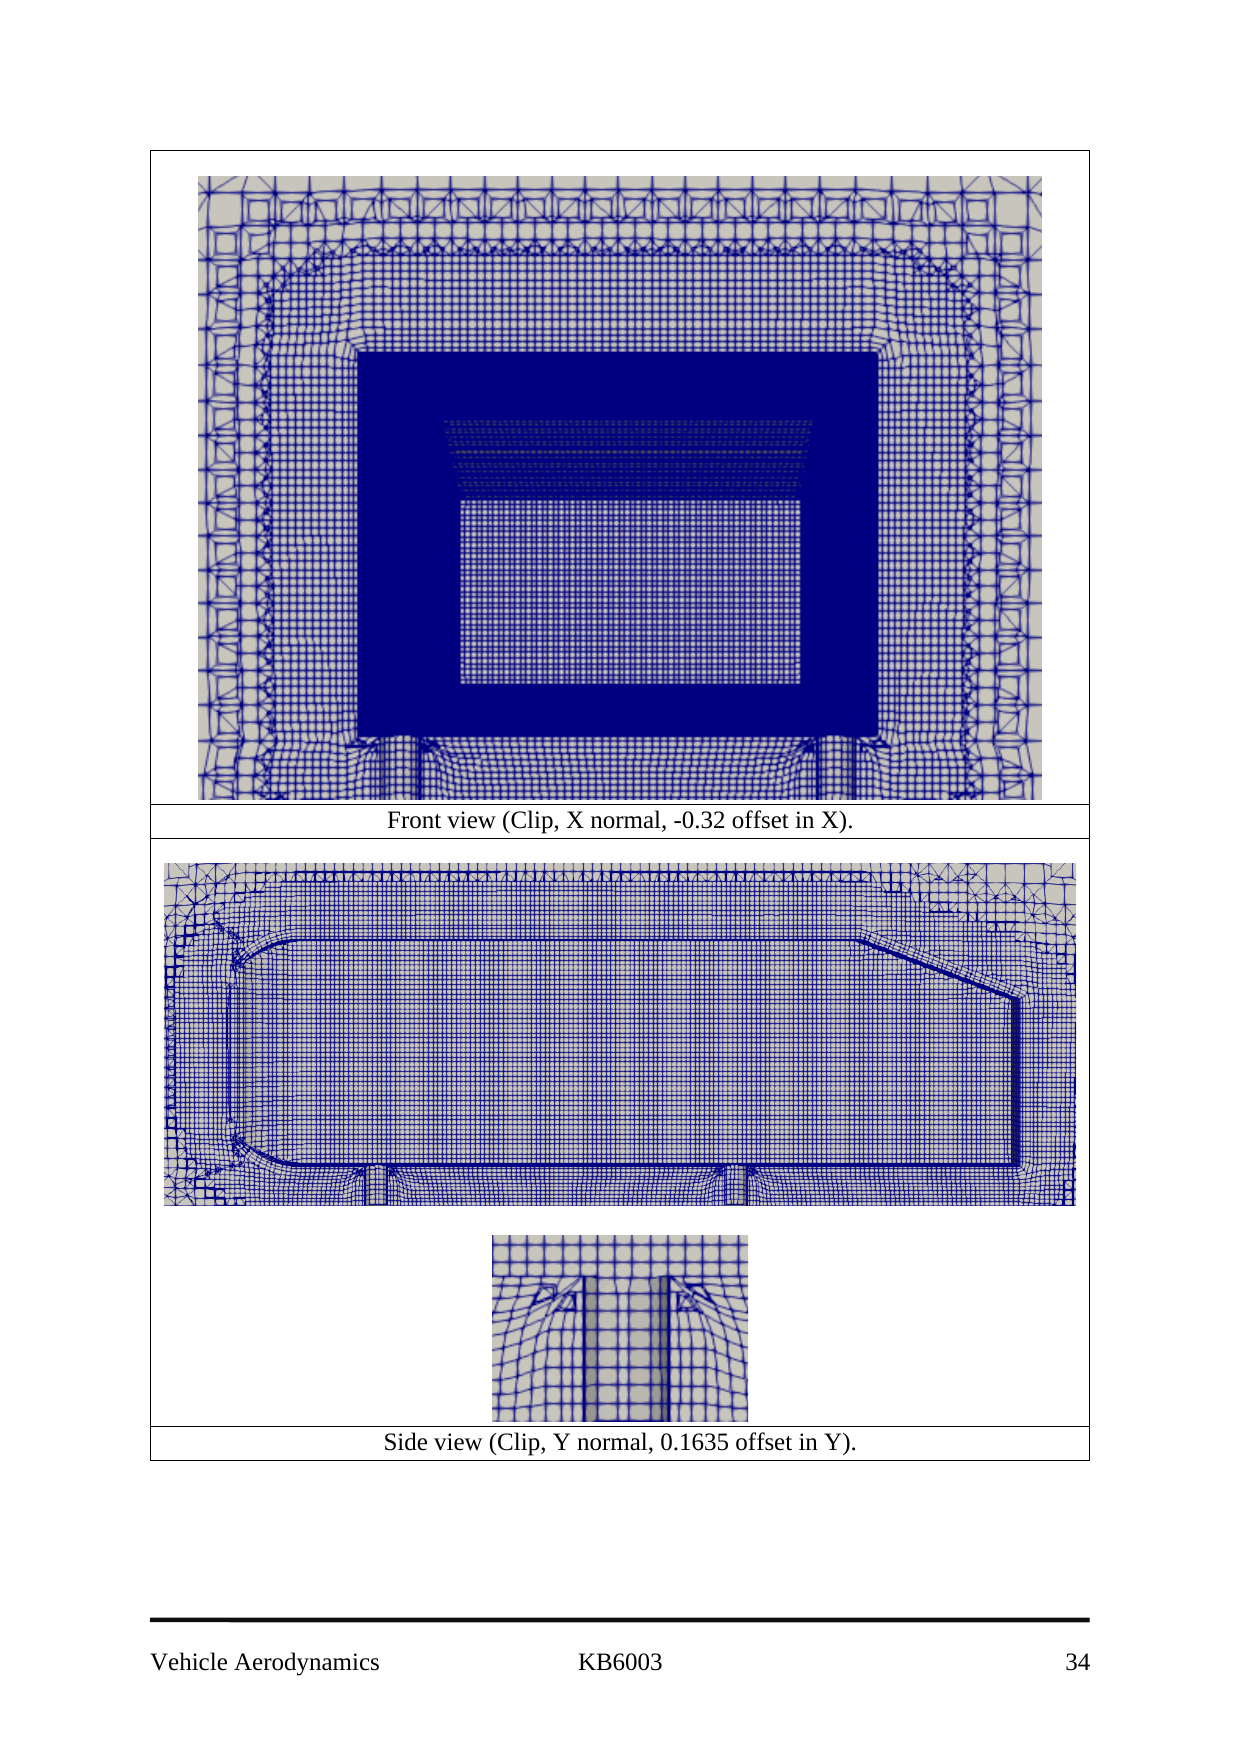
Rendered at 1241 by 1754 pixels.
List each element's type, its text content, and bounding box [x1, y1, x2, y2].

picture [198, 176, 1042, 800]
table_cell Front view (Clip, X normal, -0.32 offset in X). [151, 805, 1089, 838]
picture [163, 863, 1077, 1206]
table_cell [151, 151, 1089, 804]
table_cell Side view (Clip, Y normal, 0.1635 offset in Y). [151, 1427, 1089, 1459]
picture [492, 1235, 749, 1422]
table_cell [151, 839, 1089, 1426]
